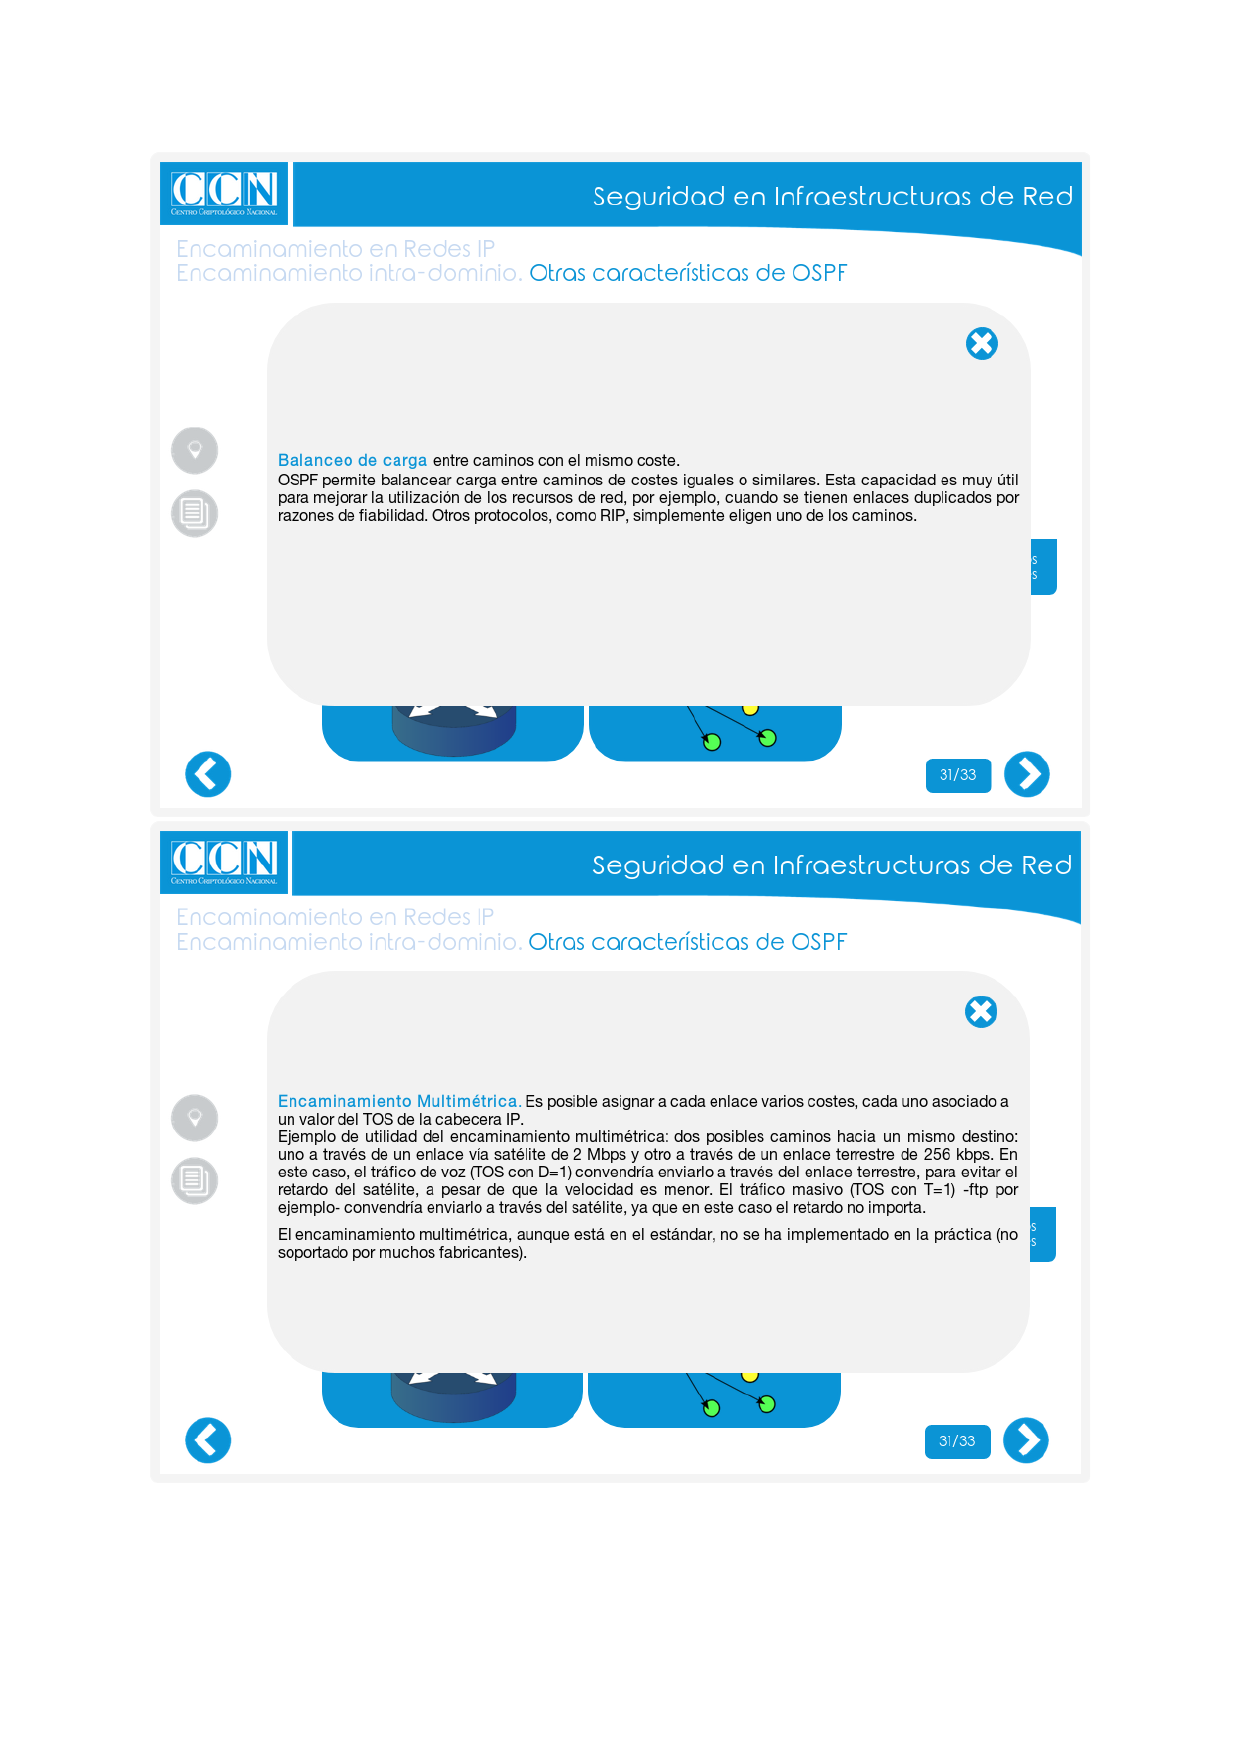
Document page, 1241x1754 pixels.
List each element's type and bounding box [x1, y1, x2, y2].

picture [150, 150, 1091, 817]
picture [150, 820, 1091, 1483]
